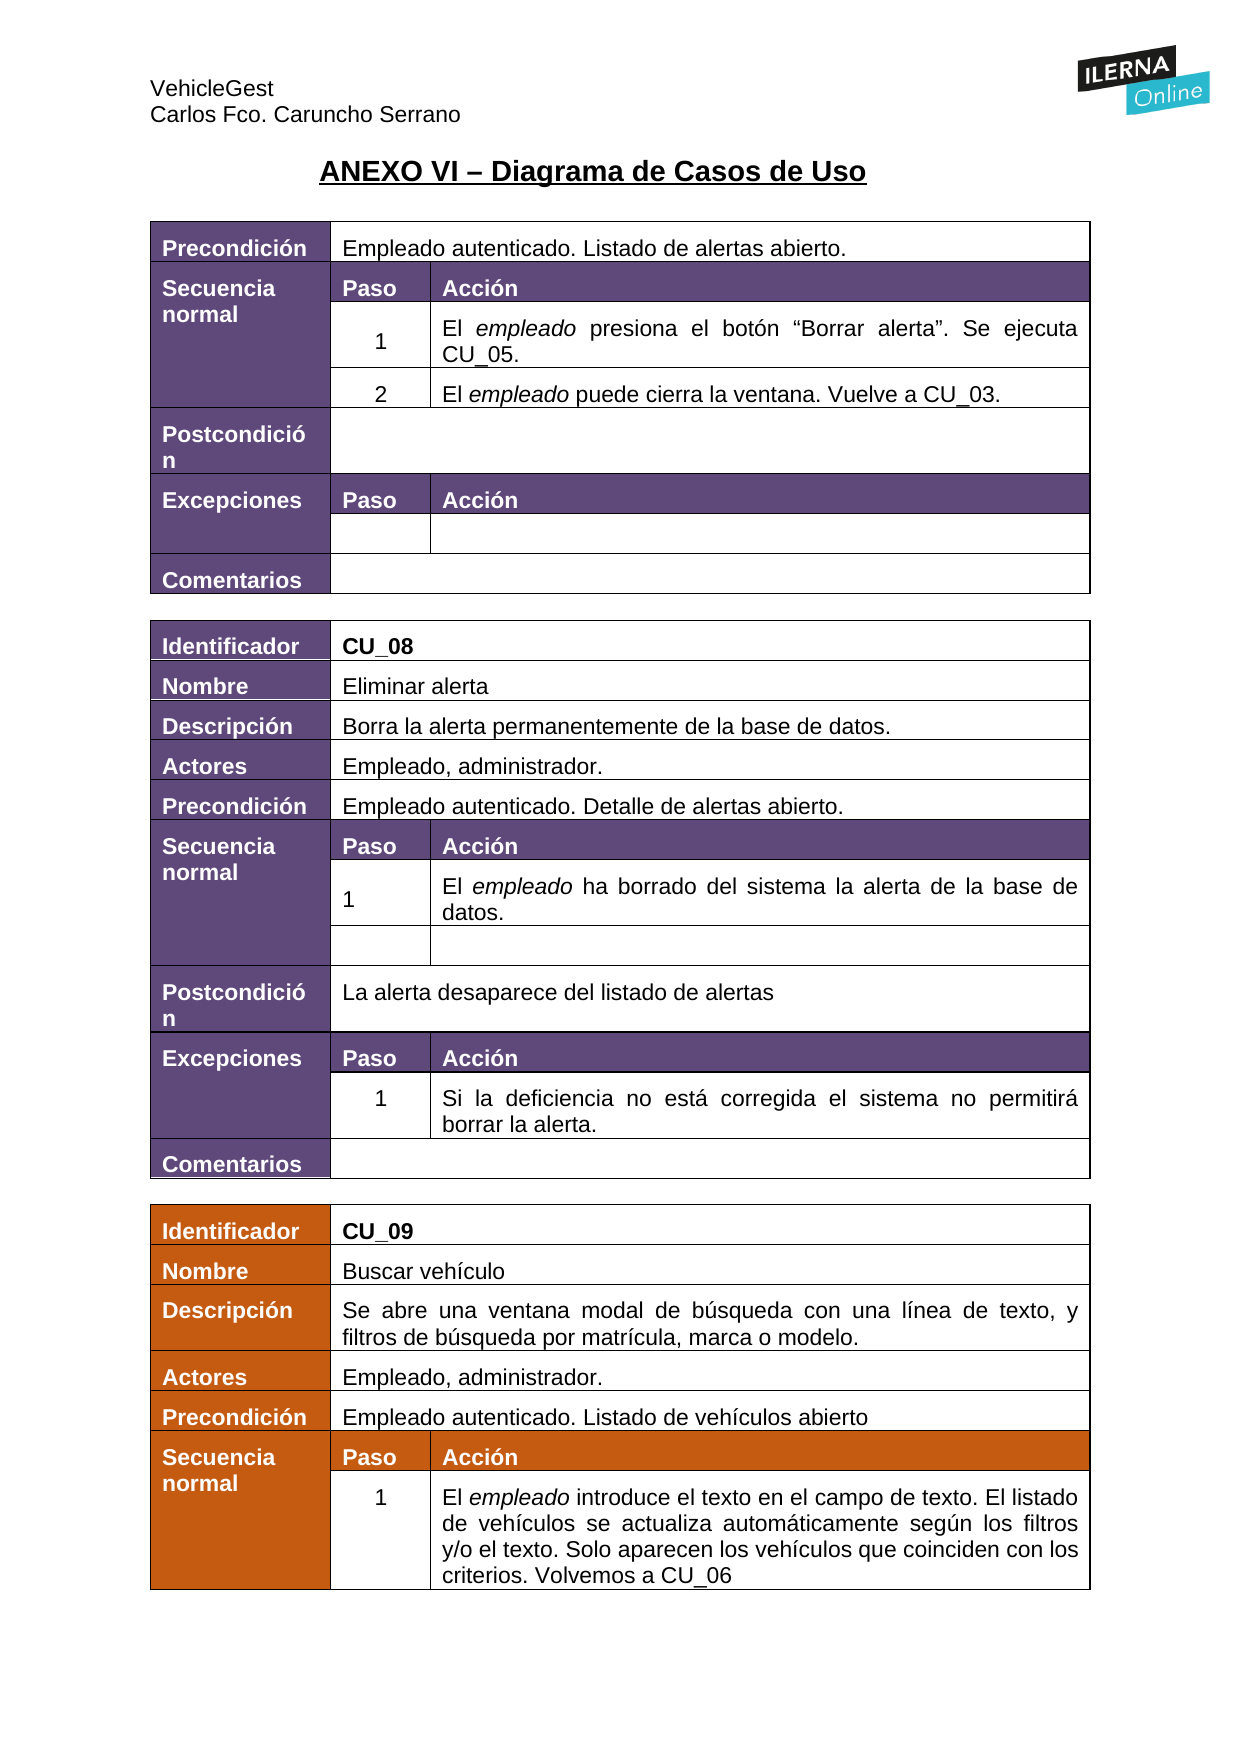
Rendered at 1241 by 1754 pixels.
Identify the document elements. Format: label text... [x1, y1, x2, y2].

picture [1077, 45, 1210, 115]
table_cell Descripción [151, 701, 330, 739]
table_cell Si la deficiencia no está corregida el sistema no permitirá borrar la alerta. [431, 1073, 1089, 1138]
table_cell El empleado puede cierra la ventana. Vuelve a CU_03. [431, 368, 1089, 407]
table_cell Precondición [151, 222, 330, 261]
table_cell 1 [331, 302, 430, 367]
table_cell Acción [431, 820, 1089, 859]
table_cell [331, 514, 430, 553]
table_cell Paso [331, 1033, 430, 1071]
table_cell La alerta desaparece del listado de alertas [331, 966, 1089, 1031]
table_cell Precondición [151, 780, 330, 819]
table_cell Actores [151, 740, 330, 779]
table_cell [331, 408, 1089, 473]
table_cell Descripción [151, 1285, 330, 1350]
table_cell Paso [331, 1431, 430, 1470]
table_cell 1 [331, 1073, 430, 1138]
table_cell Empleado autenticado. Listado de alertas abierto. [331, 222, 1089, 261]
table_cell Empleado autenticado. Listado de vehículos abierto [331, 1391, 1089, 1430]
table_cell Excepciones [151, 474, 330, 553]
table_cell Eliminar alerta [331, 661, 1089, 699]
table_cell Empleado autenticado. Detalle de alertas abierto. [331, 780, 1089, 819]
table_cell Acción [431, 262, 1089, 301]
table_cell [431, 514, 1089, 553]
table_cell [331, 1139, 1089, 1177]
table_header Identificador [151, 621, 330, 659]
table_cell Paso [331, 820, 430, 859]
table_cell Borra la alerta permanentemente de la base de datos. [331, 701, 1089, 739]
table_cell [431, 926, 1089, 965]
table_cell Secuencia normal [151, 1431, 330, 1589]
table_cell El empleado presiona el botón “Borrar alerta”. Se ejecuta CU_05. [431, 302, 1089, 367]
table_cell [331, 926, 430, 965]
table_cell Postcondición [151, 966, 330, 1031]
table_header [331, 621, 1089, 659]
table_cell Buscar vehículo [331, 1245, 1089, 1284]
table_cell Excepciones [151, 1033, 330, 1138]
table_cell 2 [331, 368, 430, 407]
table_cell Acción [431, 1033, 1089, 1071]
table_cell Secuencia normal [151, 820, 330, 965]
table_header [331, 1205, 1089, 1244]
table_cell 1 [331, 1471, 430, 1589]
table_cell Nombre [151, 1245, 330, 1284]
table_cell Empleado, administrador. [331, 1351, 1089, 1390]
table_cell Secuencia normal [151, 262, 330, 407]
table_cell Actores [151, 1351, 330, 1390]
table_cell Acción [431, 474, 1089, 513]
table_header Identificador [151, 1205, 330, 1244]
table_cell Comentarios [151, 554, 330, 593]
table_cell Precondición [151, 1391, 330, 1430]
table_cell Nombre [151, 661, 330, 699]
table_cell Postcondición [151, 408, 330, 473]
table_cell Paso [331, 474, 430, 513]
table_cell El empleado ha borrado del sistema la alerta de la base de datos. [431, 860, 1089, 925]
table_cell [331, 554, 1089, 593]
table_cell Empleado, administrador. [331, 740, 1089, 779]
table_cell Paso [331, 262, 430, 301]
table_cell 1 [331, 860, 430, 925]
table_cell Comentarios [151, 1139, 330, 1177]
table_cell Acción [431, 1431, 1089, 1470]
table_cell El empleado introduce el texto en el campo de texto. El listado de vehículos se actualiza automáticamente según los filtros y/o el texto. Solo aparecen los vehículos que coinciden con los criterios. Volvemos a CU_06 [431, 1471, 1089, 1589]
table_cell Se abre una ventana modal de búsqueda con una línea de texto, y filtros de búsqueda por matrícula, marca o modelo. [331, 1285, 1089, 1350]
